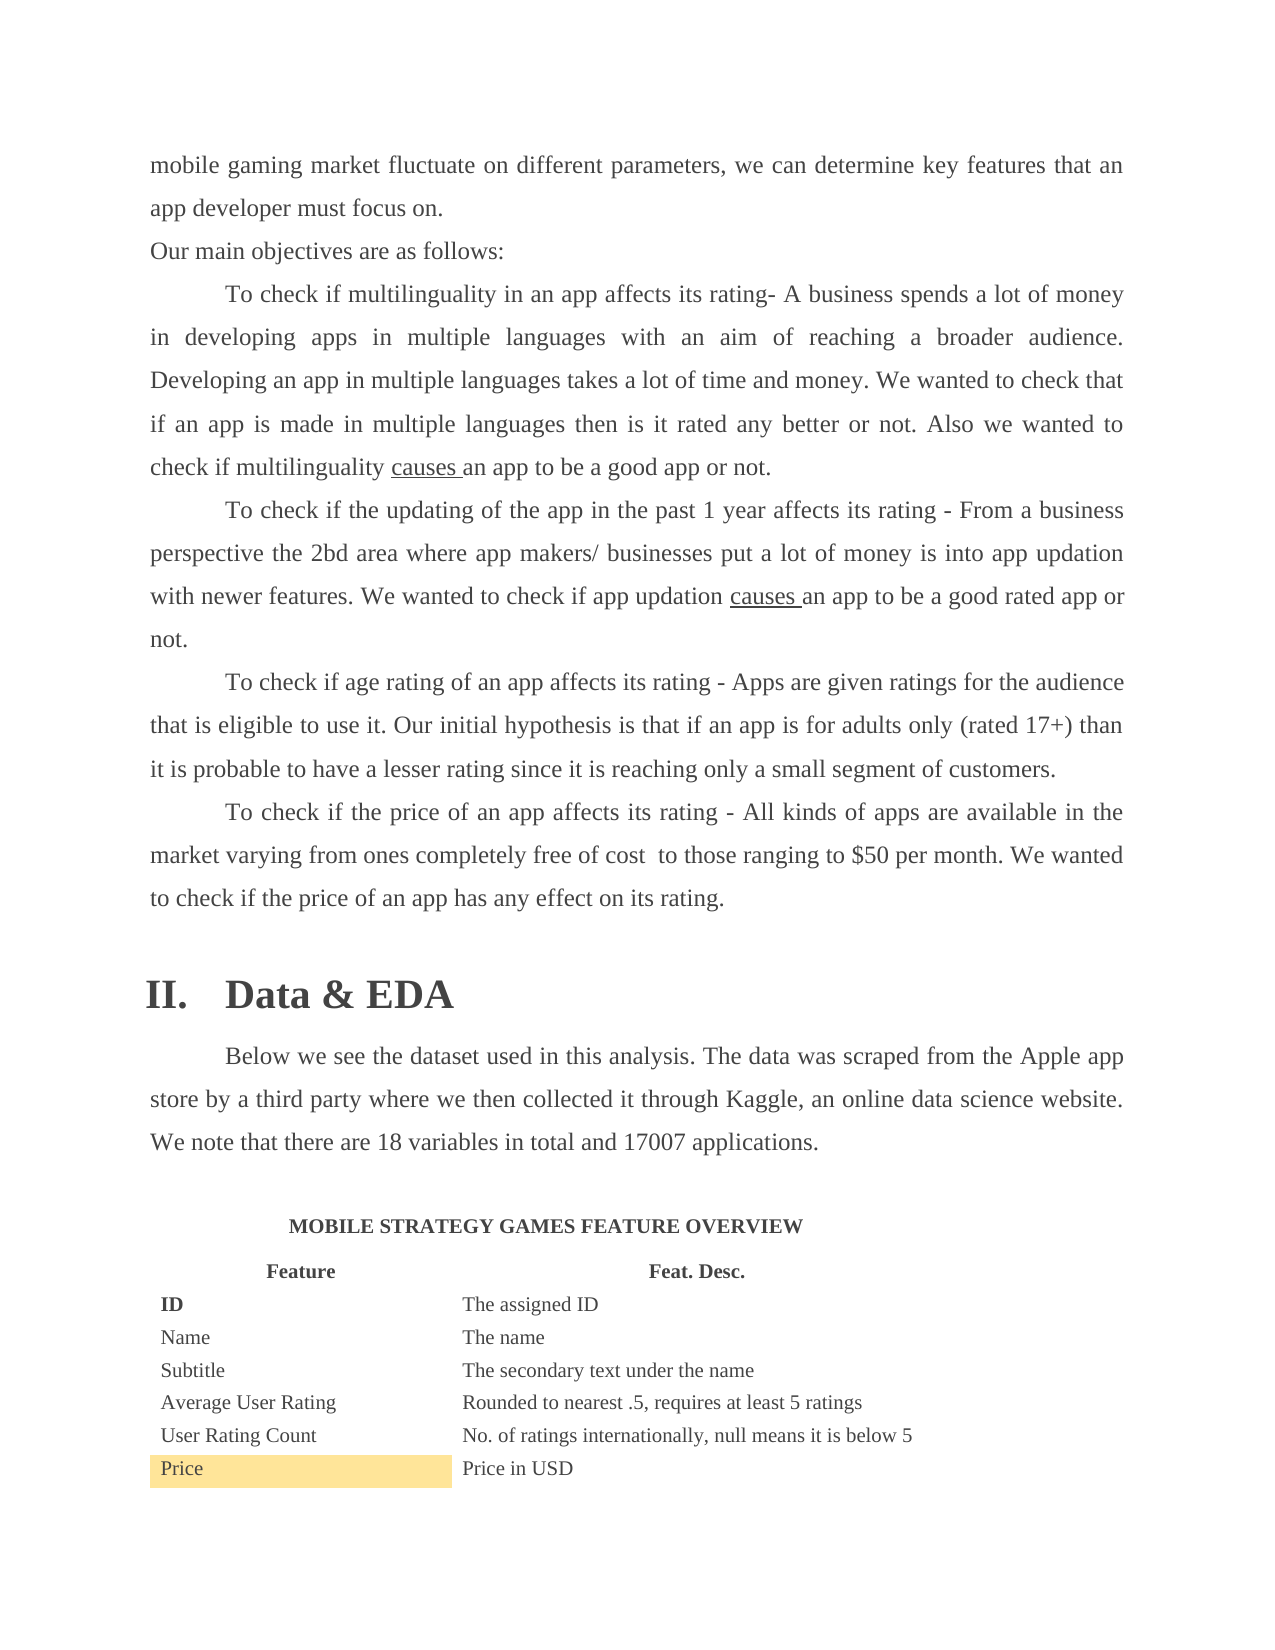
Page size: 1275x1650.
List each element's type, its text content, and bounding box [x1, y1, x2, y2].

subtitle Data & EDA [187, 969, 1125, 1017]
table_cell Subtitle [150, 1357, 452, 1390]
table_cell The assigned ID [452, 1291, 942, 1324]
text To check if the updating of the app in the past 1 year affects its rating - From a business perspective the 2bd area where app makers/ businesses put a lot of money is into app updation with newer features. We wanted to check if app updation causes an app to be a good rated app or not. [150, 495, 1125, 653]
table_cell No. of ratings internationally, null means it is below 5 [452, 1423, 942, 1455]
table_header MOBILE STRATEGY GAMES FEATURE OVERVIEW [150, 1214, 942, 1258]
table_cell User Rating Count [150, 1423, 452, 1455]
text To check if multilinguality in an app affects its rating- A business spends a lot of money in developing apps in multiple languages with an aim of reaching a broader audience. Developing an app in multiple languages takes a lot of time and money. We wanted to check that if an app is made in multiple languages then is it rated any better or not. Also we wanted to check if multilinguality causes an app to be a good app or not. [150, 279, 1125, 481]
text Our main objectives are as follows: [150, 236, 1125, 265]
table_cell The name [452, 1324, 942, 1357]
text To check if the price of an app affects its rating - All kinds of apps are available in the market varying from ones completely free of cost to those ranging to $50 per month. We wanted to check if the price of an app has any effect on its rating. [150, 797, 1125, 912]
table_cell The secondary text under the name [452, 1357, 942, 1390]
text Below we see the dataset used in this analysis. The data was scraped from the Apple app store by a third party where we then collected it through Kaggle, an online data science website. We note that there are 18 variables in total and 17007 applications. [150, 1041, 1125, 1156]
table_cell Price [150, 1455, 452, 1488]
table_cell Price in USD [452, 1455, 942, 1488]
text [150, 150, 1125, 222]
text To check if age rating of an app affects its rating - Apps are given ratings for the audience that is eligible to use it. Our initial hypothesis is that if an app is for adults only (rated 17+) than it is probable to have a lesser rating since it is reaching only a small segment of customers. [150, 667, 1125, 782]
table_cell Feat. Desc. [452, 1259, 942, 1291]
table_cell Name [150, 1324, 452, 1357]
table_cell Feature [150, 1259, 452, 1291]
table_cell Rounded to nearest .5, requires at least 5 ratings [452, 1390, 942, 1423]
table_cell ID [150, 1291, 452, 1324]
table_cell Average User Rating [150, 1390, 452, 1423]
